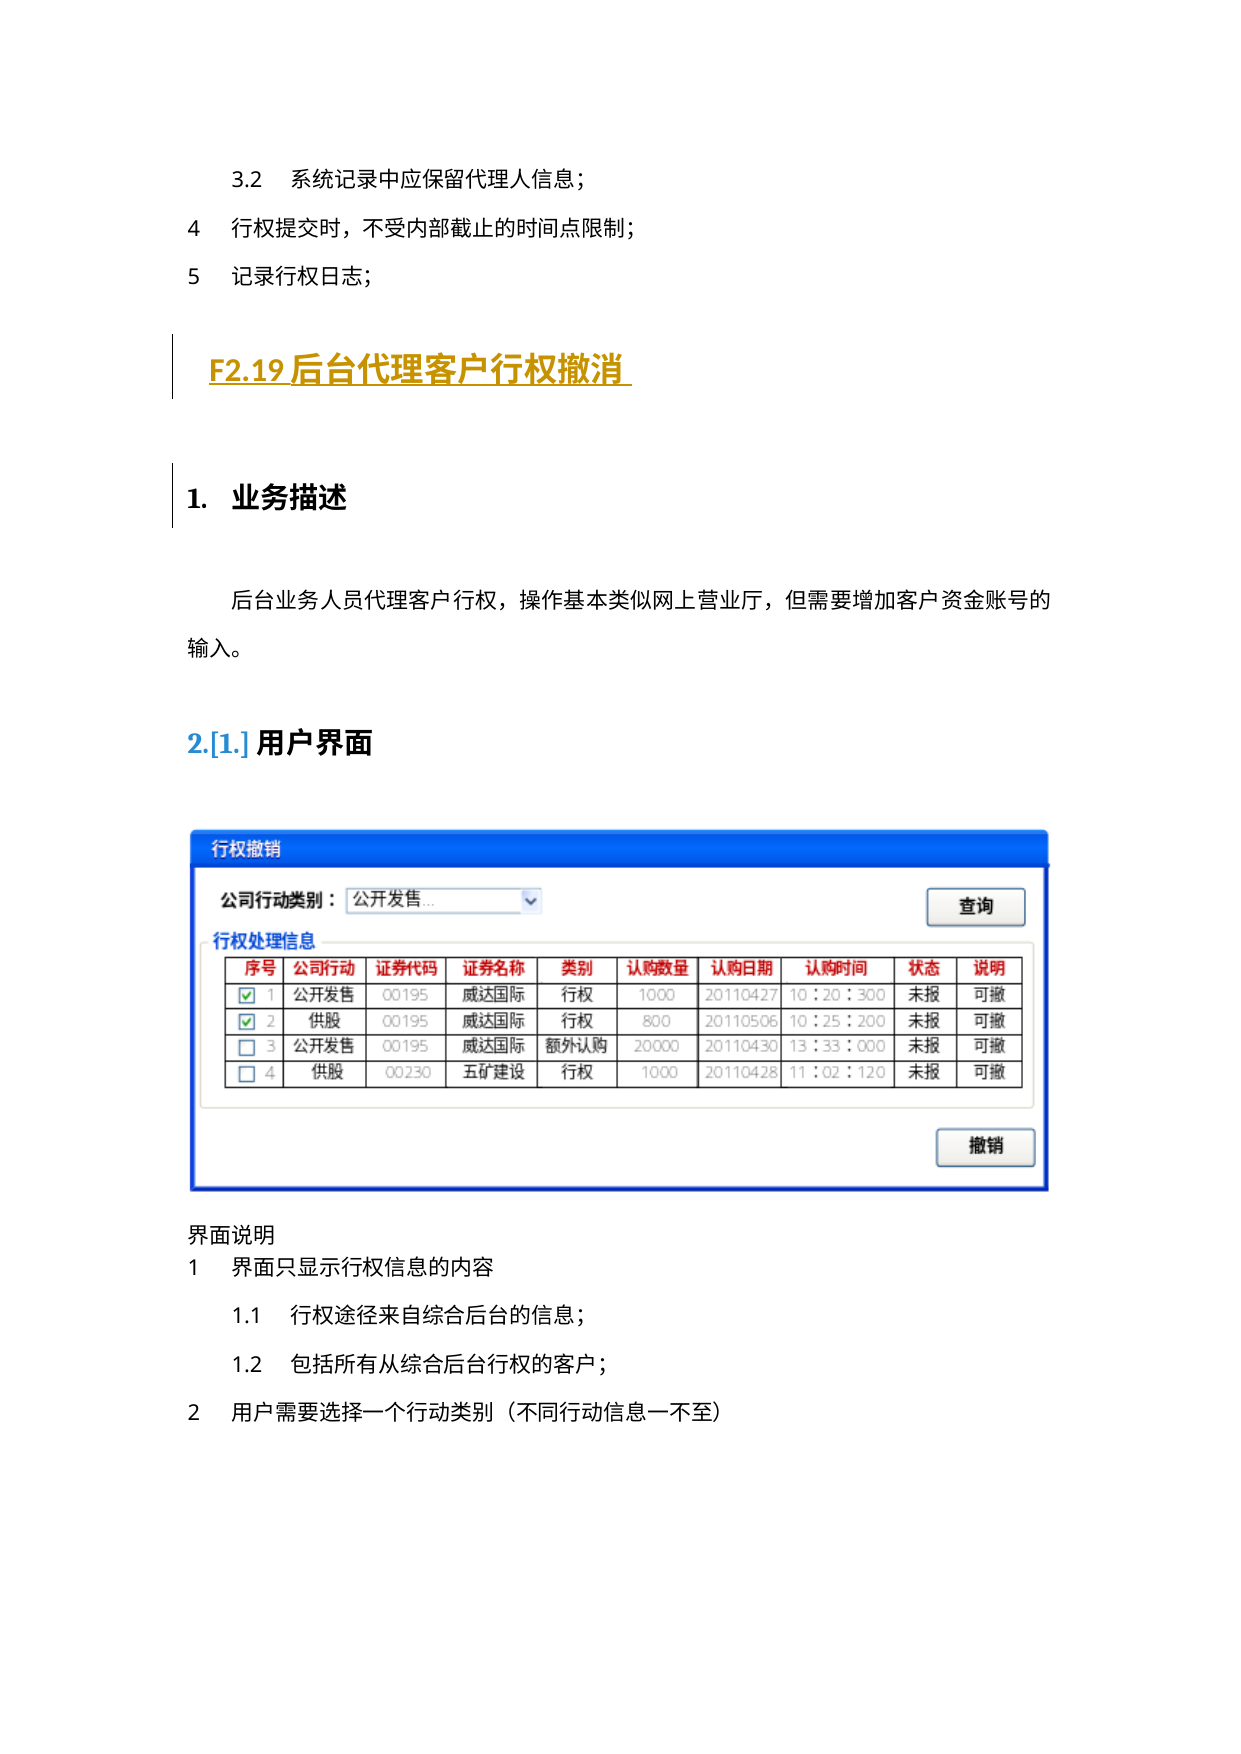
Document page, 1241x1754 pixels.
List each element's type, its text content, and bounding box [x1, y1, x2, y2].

list 用户需要选择一个行动类别（不同行动信息一不至） [187, 1395, 1053, 1427]
list 系统记录中应保留代理人信息； [231, 162, 1053, 194]
subtitle 用户界面 [187, 708, 1053, 773]
list 行权提交时，不受内部截止的时间点限制； [187, 210, 1053, 243]
list 行权途径来自综合后台的信息； [231, 1298, 1053, 1331]
text 界面说明 [187, 1217, 1053, 1250]
list 记录行权日志； [187, 259, 1053, 291]
text 后台业务人员代理客户行权，操作基本类似网上营业厅，但需要增加客户资金账号的输入。 [187, 582, 1053, 663]
subtitle 业务描述 [187, 463, 1053, 528]
list 包括所有从综合后台行权的客户； [231, 1346, 1053, 1379]
list 界面只显示行权信息的内容 [187, 1250, 1053, 1282]
